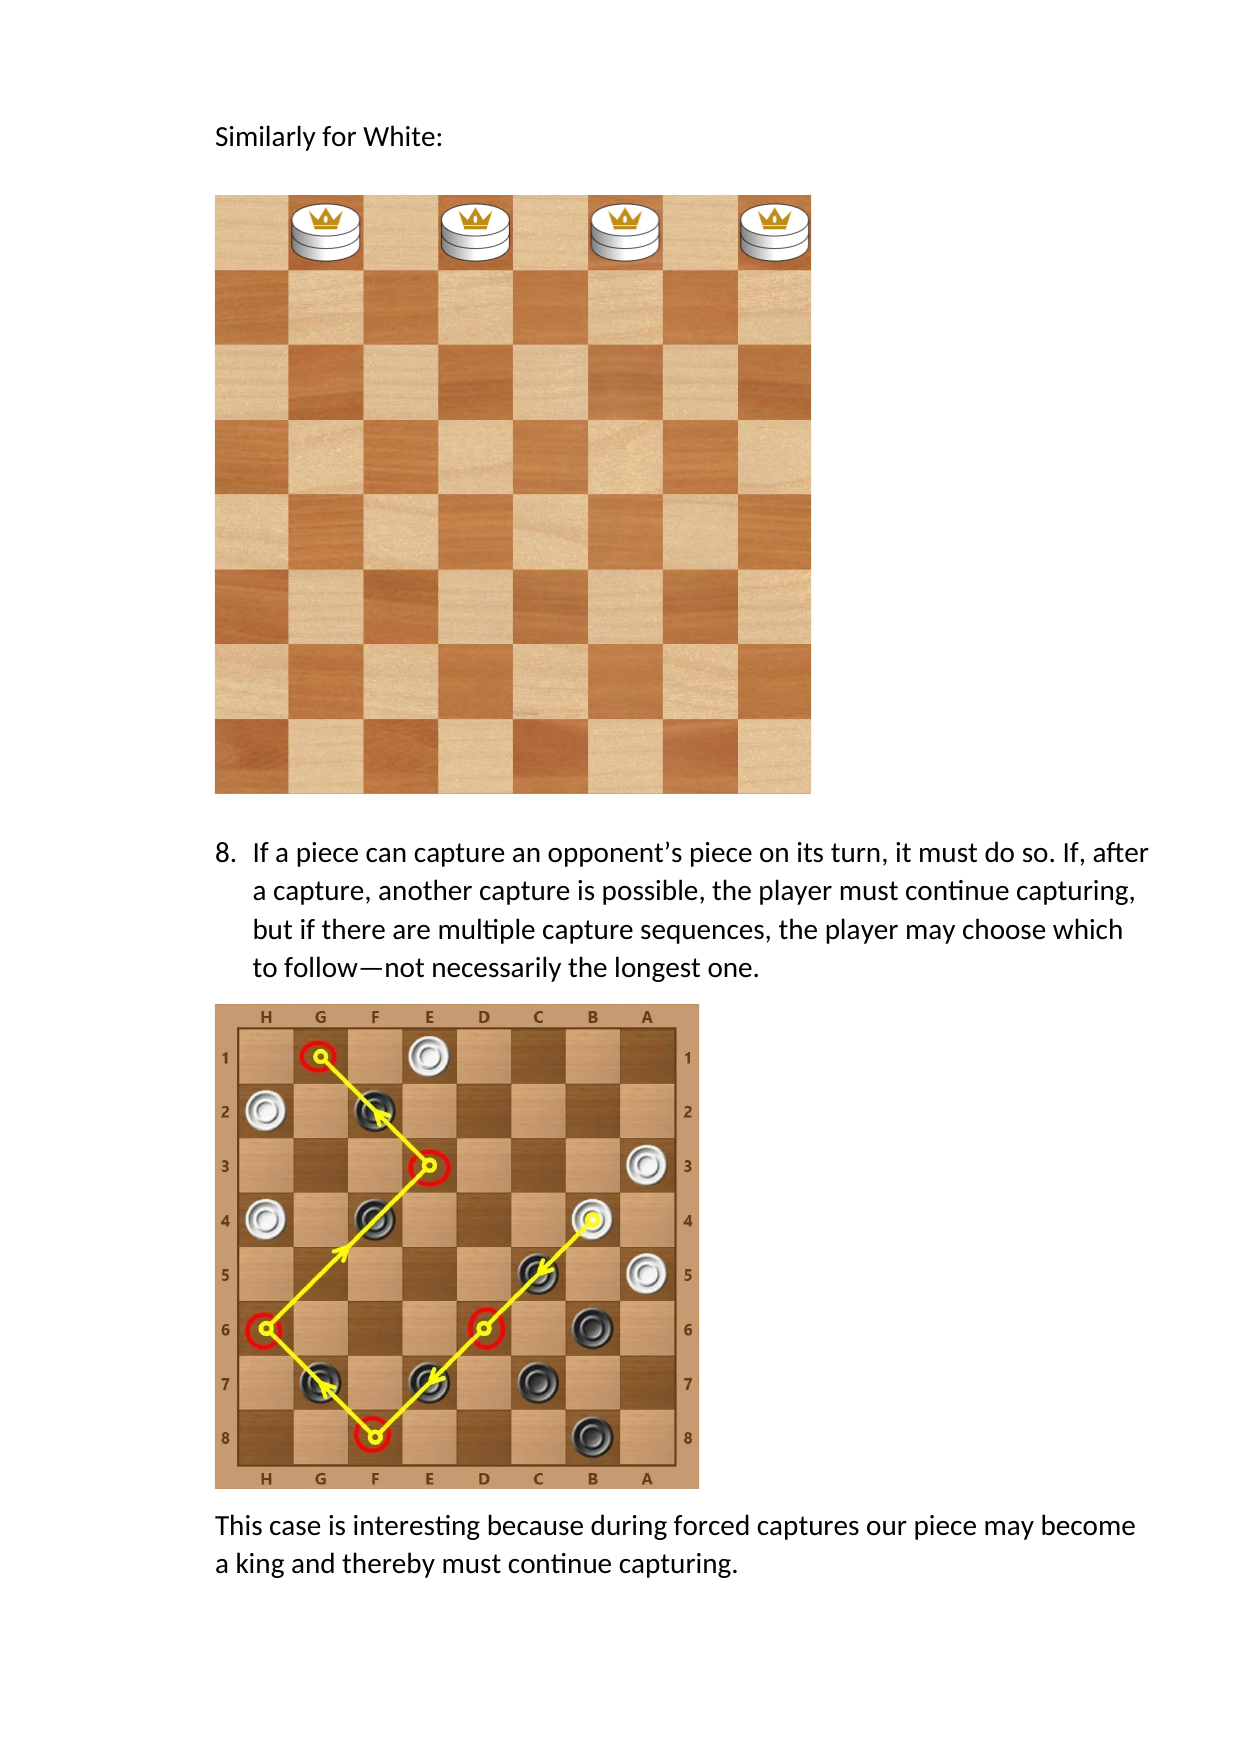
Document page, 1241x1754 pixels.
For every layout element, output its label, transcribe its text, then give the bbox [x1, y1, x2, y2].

picture [214, 195, 812, 794]
list Similarly for White: [215, 118, 1152, 154]
list If a piece can capture an opponent’s piece on its turn, it must do so. If, after a capture, another capture is possible, the player must continue capturing, but if there are multiple capture sequences, the player may choose which to follow—not necessarily the longest one. [215, 834, 1152, 985]
text This case is interesting because during forced captures our piece may become a king and thereby must continue capturing. [215, 1507, 1152, 1581]
picture [214, 1004, 700, 1489]
